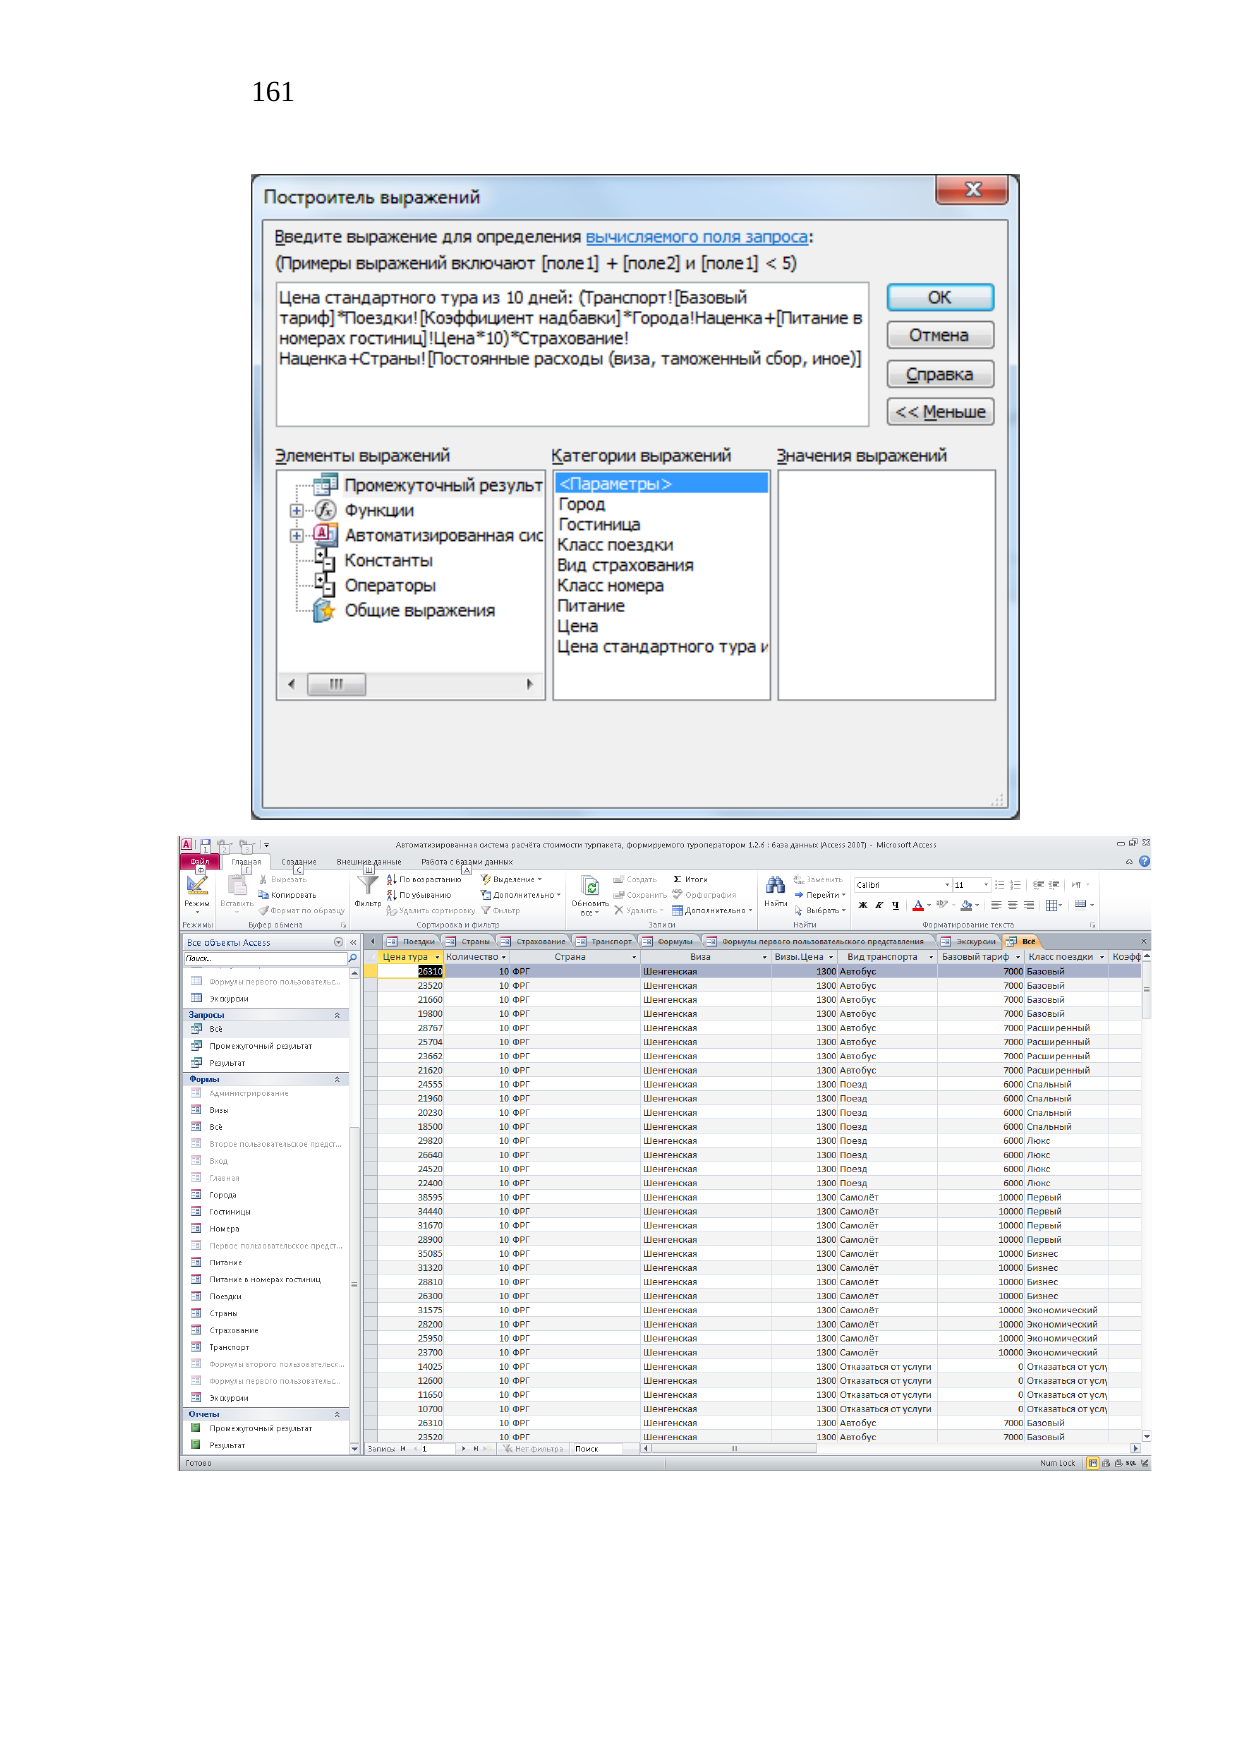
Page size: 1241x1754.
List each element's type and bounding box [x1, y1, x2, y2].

picture [251, 174, 1020, 820]
picture [177, 836, 1152, 1471]
